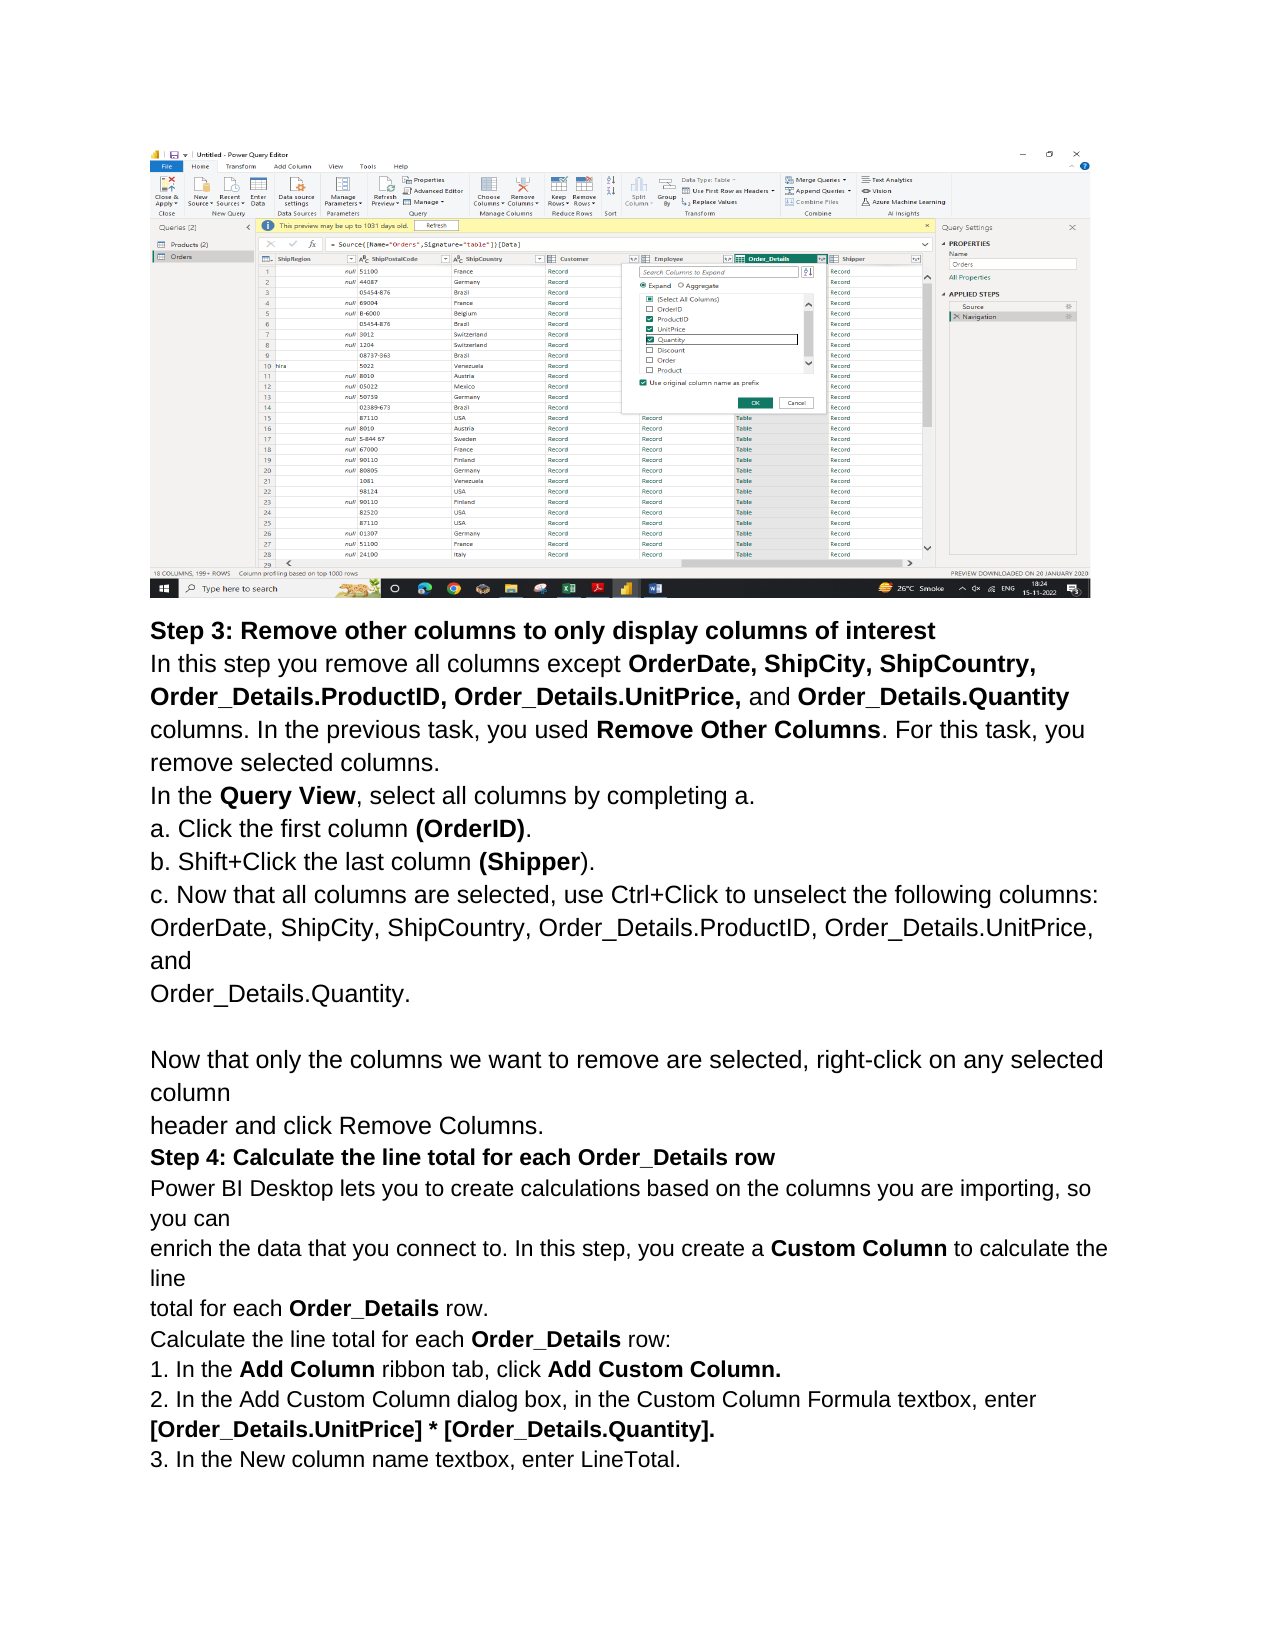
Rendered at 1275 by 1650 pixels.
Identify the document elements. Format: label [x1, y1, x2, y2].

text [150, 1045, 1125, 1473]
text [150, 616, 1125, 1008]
picture [150, 150, 1091, 598]
